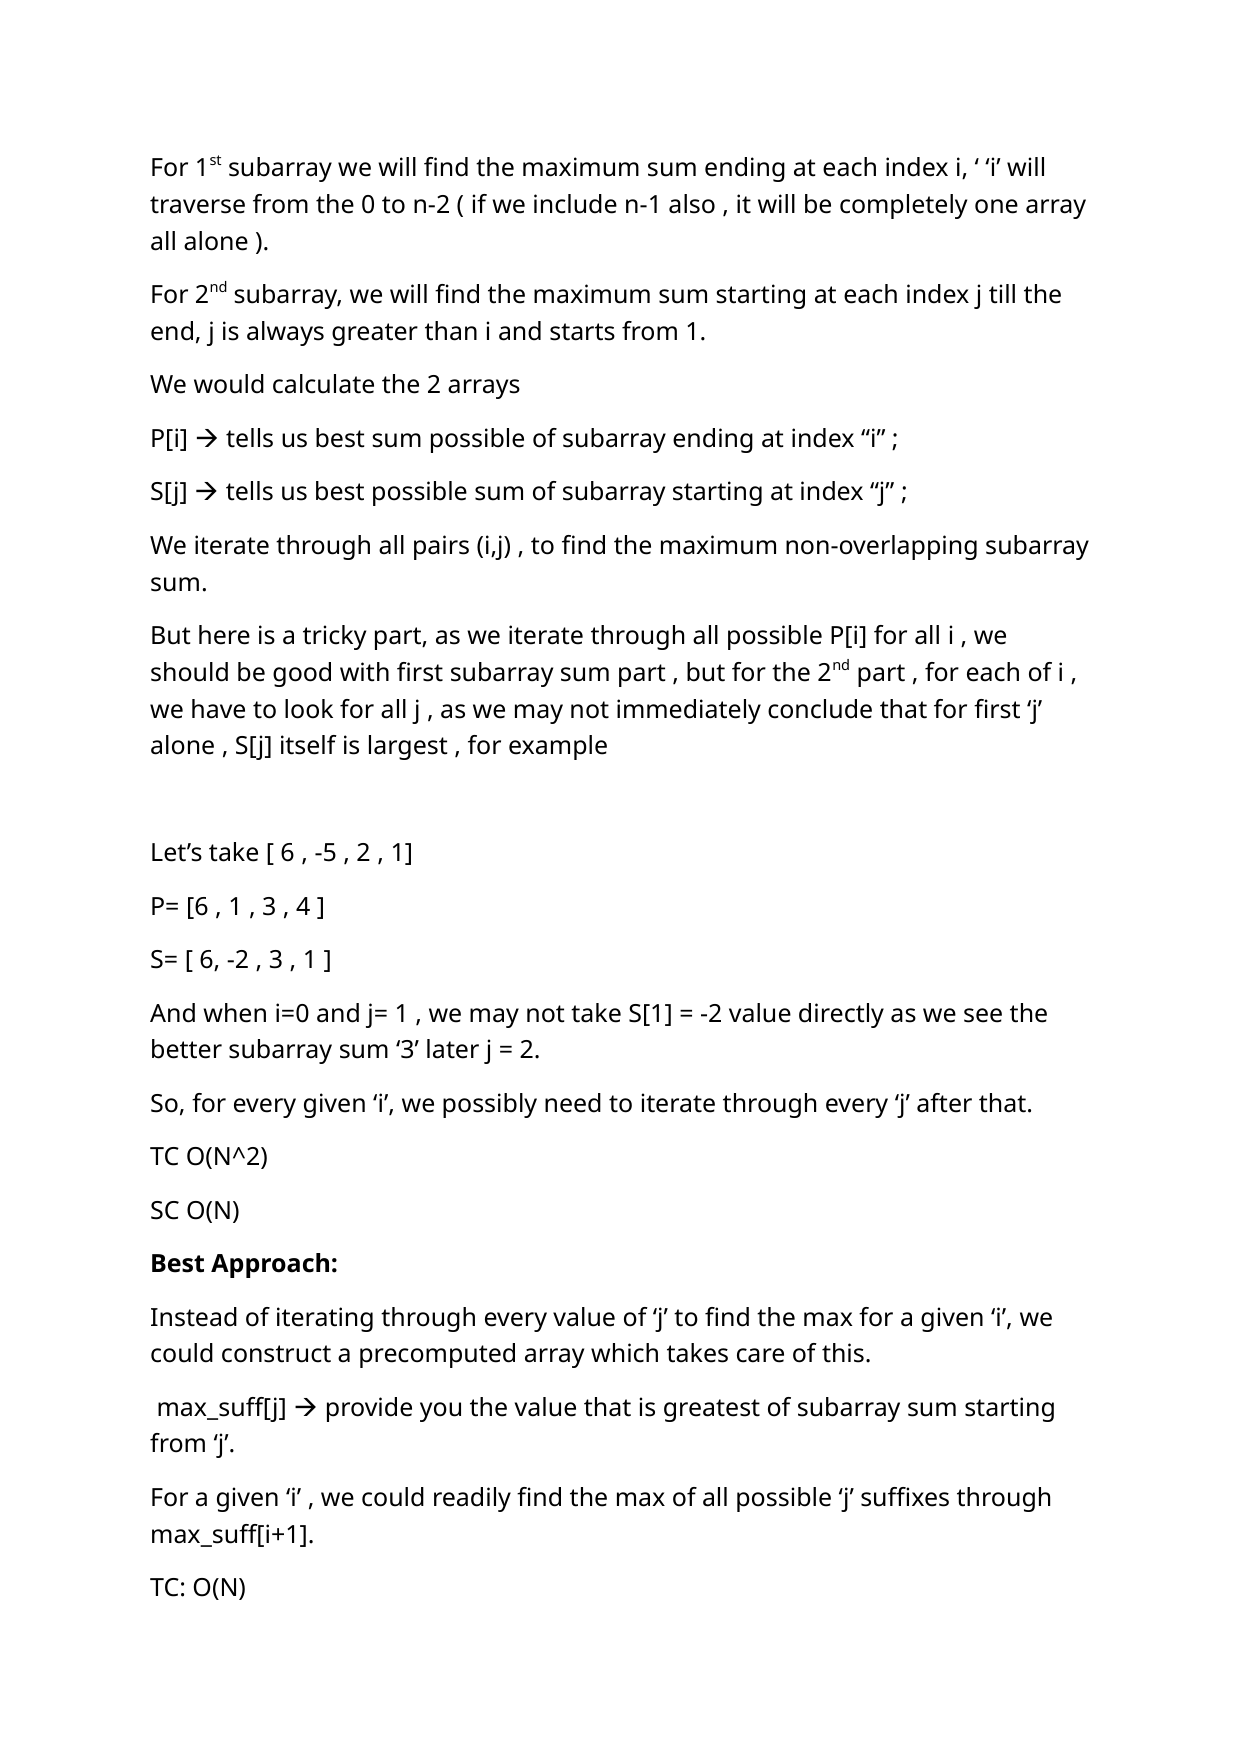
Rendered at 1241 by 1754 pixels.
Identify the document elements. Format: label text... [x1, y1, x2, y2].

text Let’s take [ 6 , -5 , 2 , 1] [150, 835, 1090, 869]
text For 1st subarray we will find the maximum sum ending at each index i, ‘ ‘i’ will traverse from the 0 to n-2 ( if we include n-1 also , it will be completely one array all alone ). [150, 150, 1090, 258]
text We iterate through all pairs (i,j) , to find the maximum non-overlapping subarray sum. [150, 527, 1090, 598]
text SC O(N) [150, 1192, 1090, 1226]
text TC O(N^2) [150, 1139, 1090, 1173]
text S= [ 6, -2 , 3 , 1 ] [150, 942, 1090, 976]
text S[j] tells us best possible sum of subarray starting at index “j” ; [150, 474, 1090, 508]
text For 2nd subarray, we will find the maximum sum starting at each index j till the end, j is always greater than i and starts from 1. [150, 277, 1090, 348]
text We would calculate the 2 arrays [150, 367, 1090, 401]
text P[i] tells us best sum possible of subarray ending at index “i” ; [150, 421, 1090, 455]
text Instead of iterating through every value of ‘j’ to find the max for a given ‘i’, we could construct a precomputed array which takes care of this. [150, 1299, 1090, 1370]
text For a given ‘i’ , we could readily find the max of all possible ‘j’ suffixes through max_suff[i+1]. [150, 1479, 1090, 1550]
text So, for every given ‘i’, we possibly need to iterate through every ‘j’ after that. [150, 1085, 1090, 1119]
text TC: O(N) [150, 1570, 1090, 1604]
text And when i=0 and j= 1 , we may not take S[1] = -2 value directly as we see the better subarray sum ‘3’ later j = 2. [150, 995, 1090, 1066]
text Best Approach: [150, 1246, 1090, 1280]
text P= [6 , 1 , 3 , 4 ] [150, 888, 1090, 922]
text But here is a tricky part, as we iterate through all possible P[i] for all i , we should be good with first subarray sum part , but for the 2nd part , for each of i , we have to look for all j , as we may not immediately conclude that for first ‘j’ alone , S[j] itself is largest , for example [150, 618, 1090, 762]
text max_suff[j] provide you the value that is greatest of subarray sum starting from ‘j’. [150, 1389, 1090, 1460]
